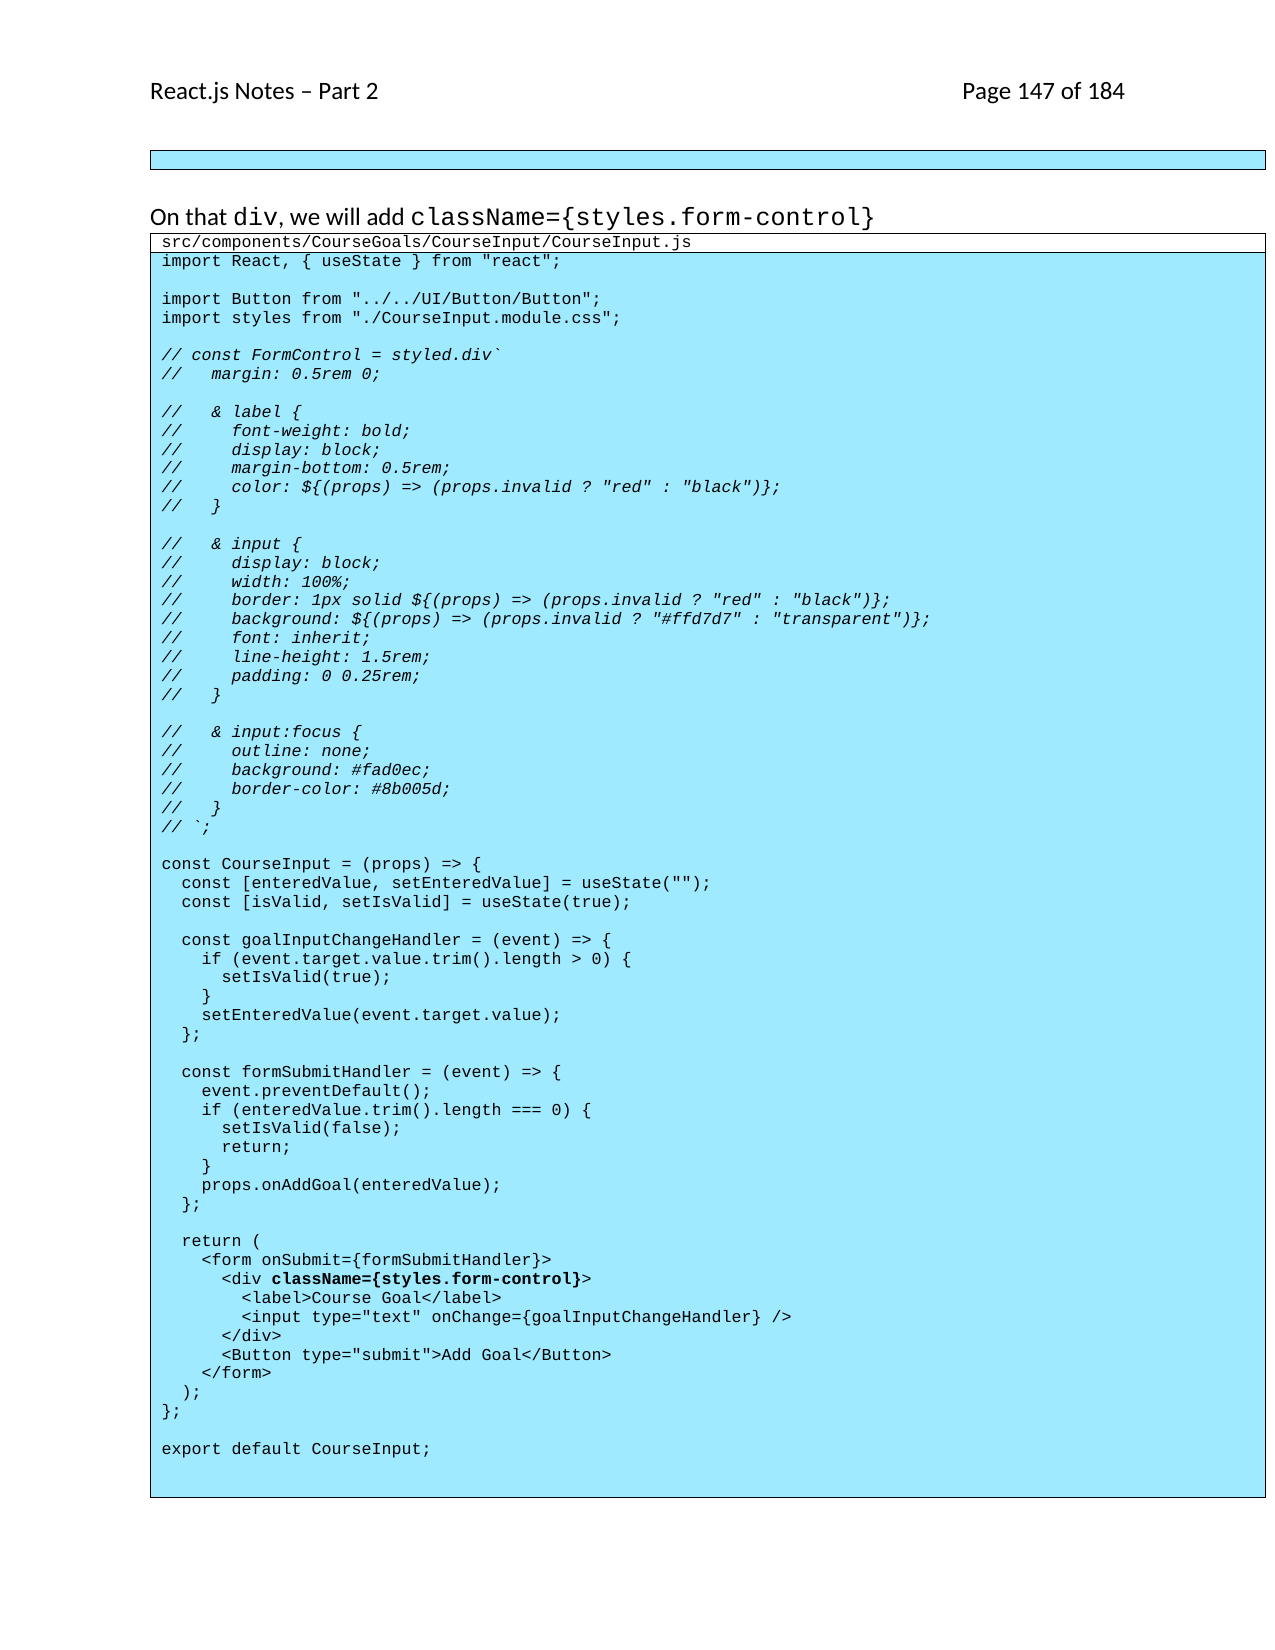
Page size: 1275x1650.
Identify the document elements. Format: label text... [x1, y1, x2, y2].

text On that div, we will add className={styles.form-control} [150, 201, 1125, 233]
table_header src/components/CourseGoals/CourseInput/CourseInput.js [151, 234, 1265, 252]
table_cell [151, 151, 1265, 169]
table_cell import React, { useState } from "react"; import Button from "../../UI/Button/Button"; import styles from "./CourseInput.module.css"; // const FormControl = styled.div` // margin: 0.5rem 0; // & label { // font-weight: bold; // display: block; // margin-bottom: 0.5rem; // color: ${(props) => (props.invalid ? "red" : "black")}; // } // & input { // display: block; // width: 100%; // border: 1px solid ${(props) => (props.invalid ? "red" : "black")}; // background: ${(props) => (props.invalid ? "#ffd7d7" : "transparent")}; // font: inherit; // line-height: 1.5rem; // padding: 0 0.25rem; // } // & input:focus { // outline: none; // background: #fad0ec; // border-color: #8b005d; // } // `; const CourseInput = (props) => { const [enteredValue, setEnteredValue] = useState(""); const [isValid, setIsValid] = useState(true); const goalInputChangeHandler = (event) => { if (event.target.value.trim().length > 0) { setIsValid(true); } setEnteredValue(event.target.value); }; const formSubmitHandler = (event) => { event.preventDefault(); if (enteredValue.trim().length === 0) { setIsValid(false); return; } props.onAddGoal(enteredValue); }; return ( <form onSubmit={formSubmitHandler}> <div className={styles.form-control}> <label>Course Goal</label> <input type="text" onChange={goalInputChangeHandler} /> </div> <Button type="submit">Add Goal</Button> </form> ); }; export default CourseInput; [151, 253, 1265, 1497]
